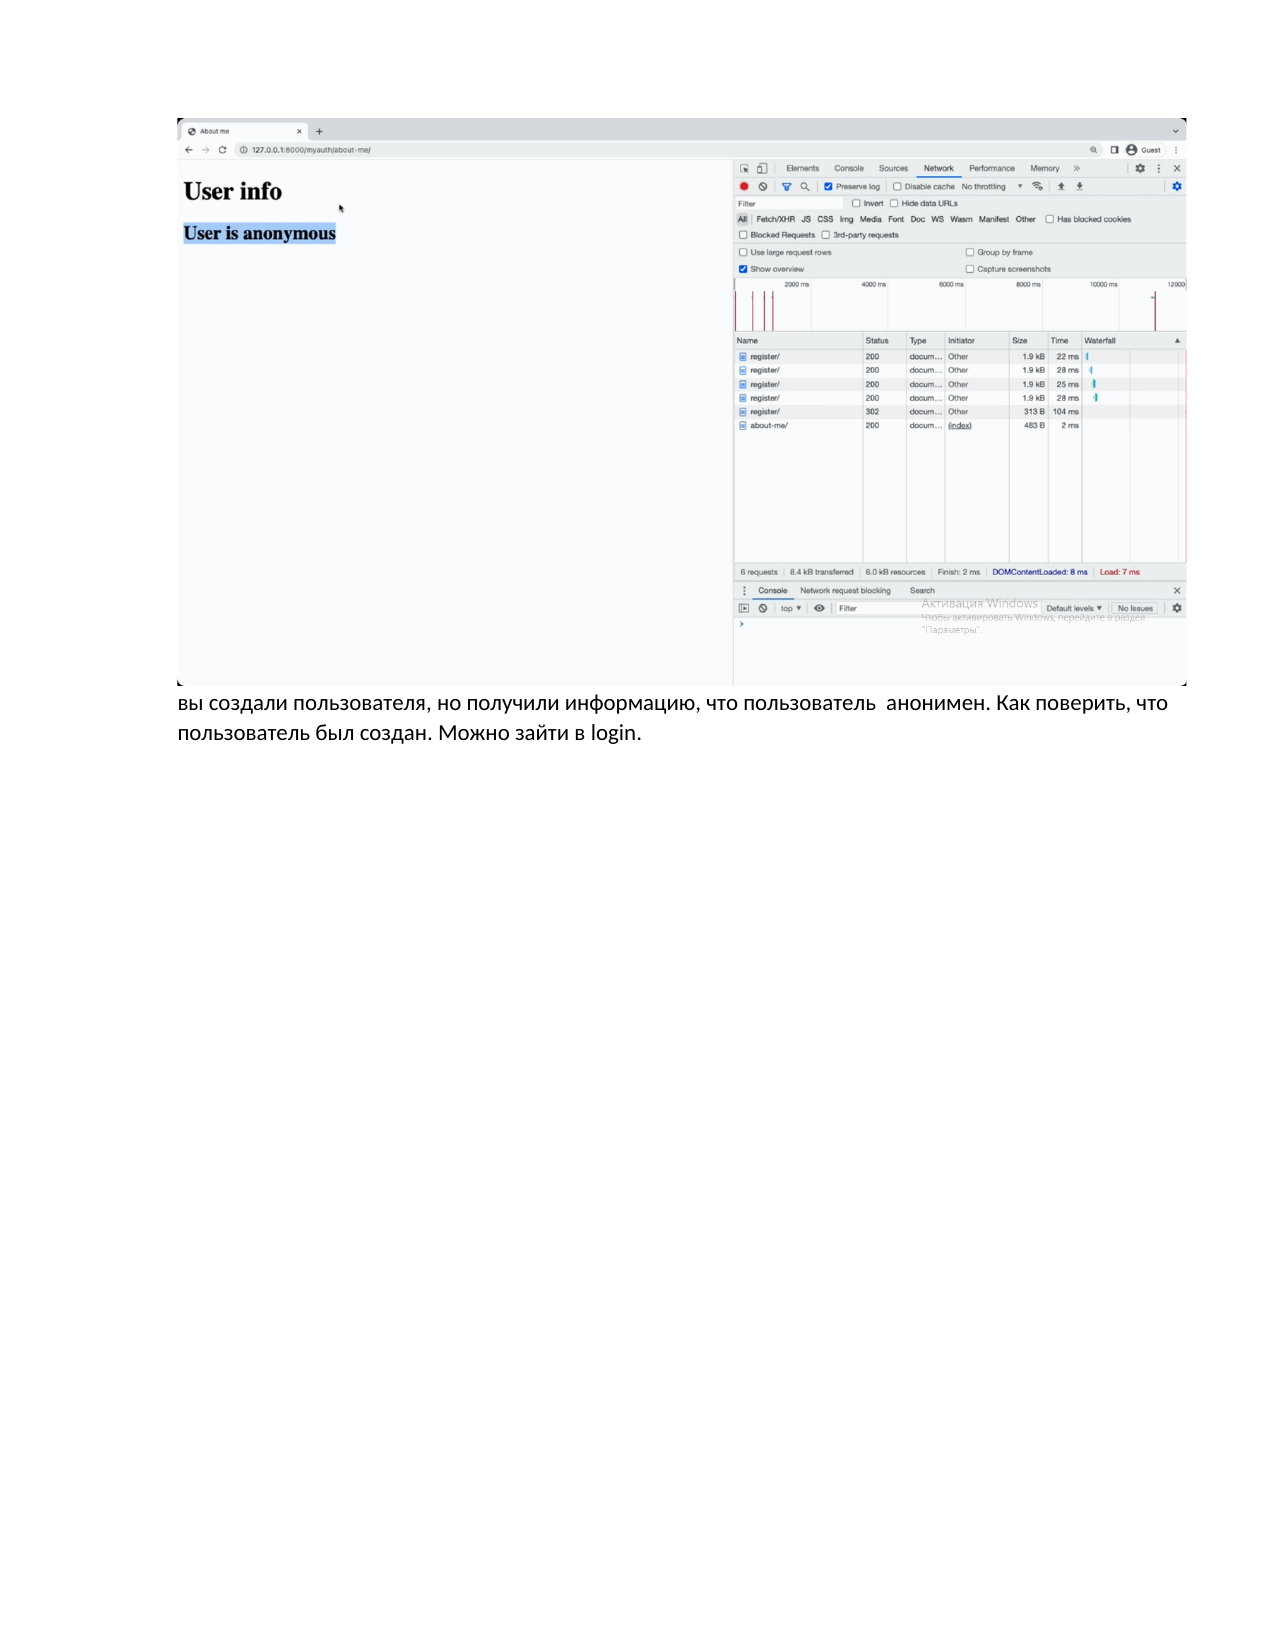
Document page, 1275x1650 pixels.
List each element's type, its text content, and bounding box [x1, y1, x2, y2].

picture [177, 118, 1187, 686]
text И создаём нового пользователявы создали пользователя, но получили информацию, что пользователь анонимен. Как поверить, что пользователь был создан. Можно зайти в login. [177, 686, 1186, 746]
